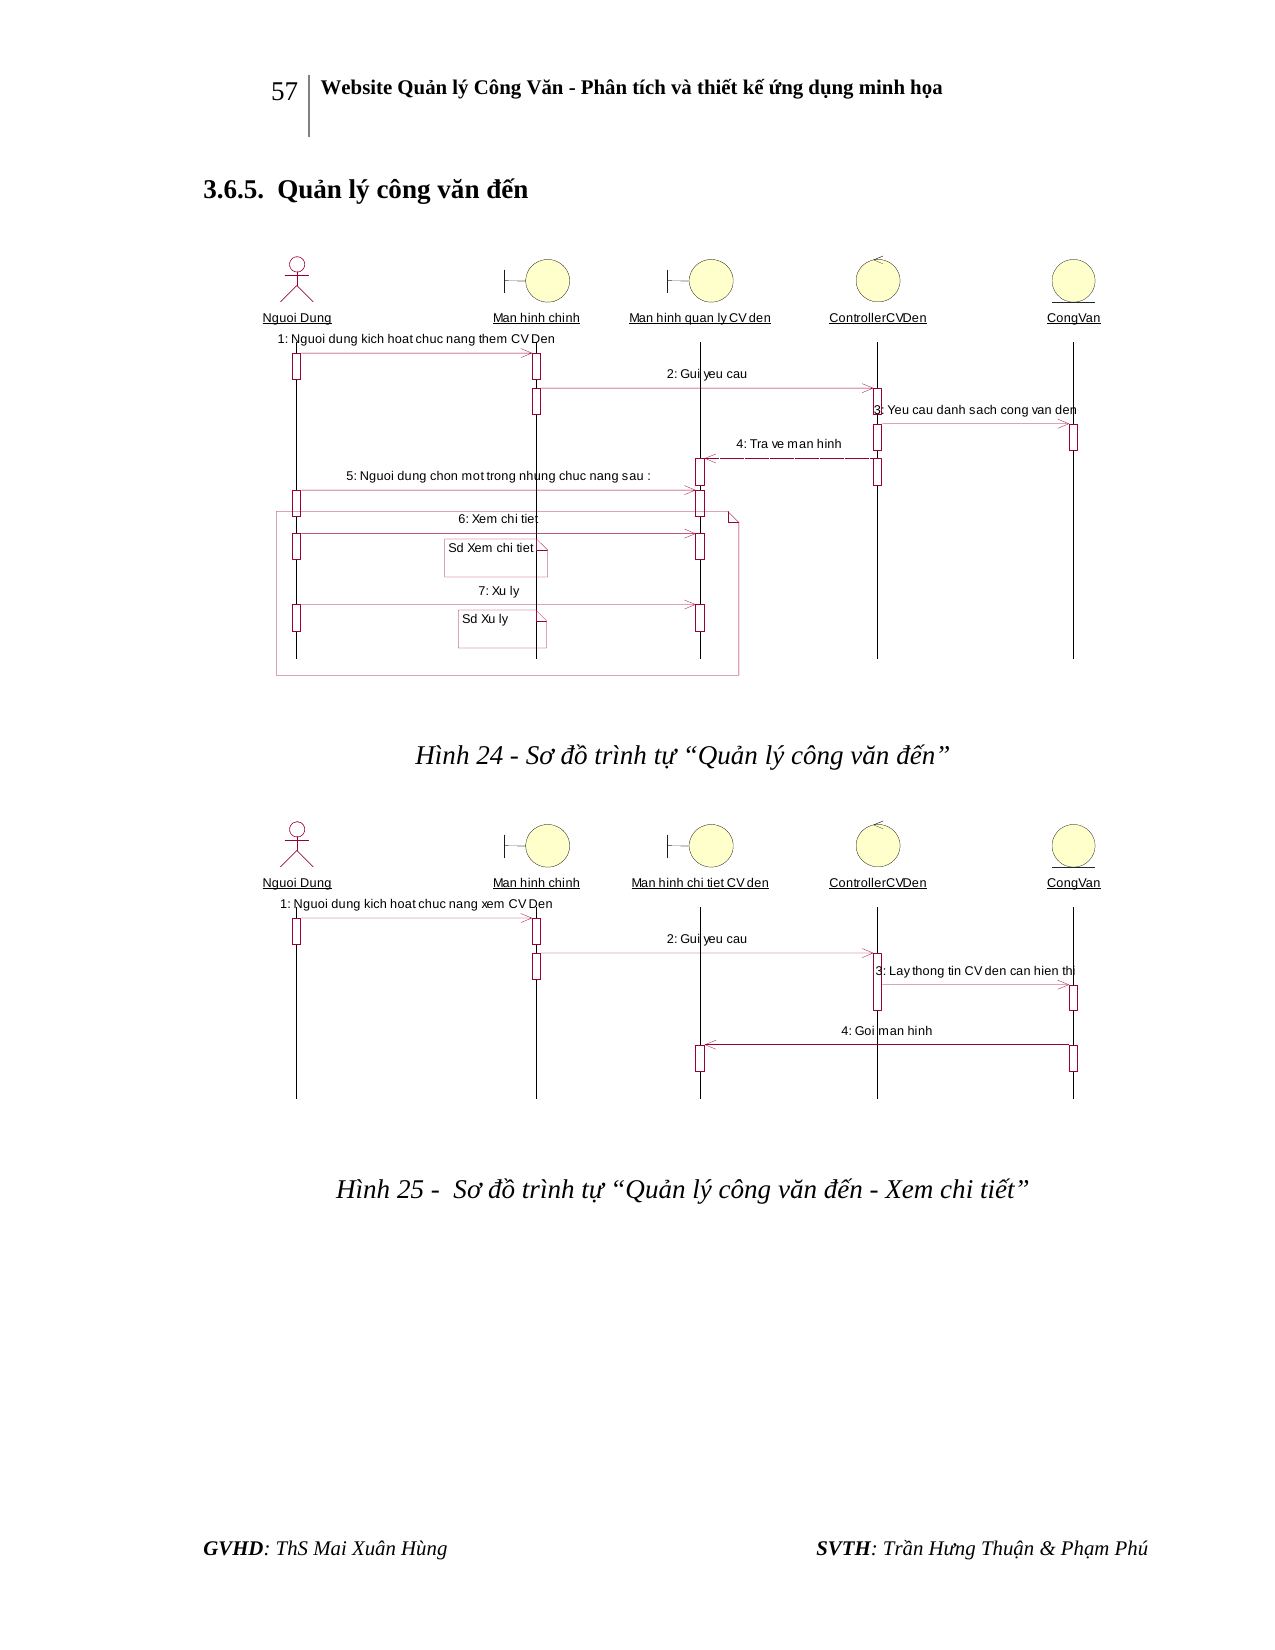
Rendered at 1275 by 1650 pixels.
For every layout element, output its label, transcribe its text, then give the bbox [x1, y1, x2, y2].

text Quản lý công văn đến [203, 173, 1162, 204]
